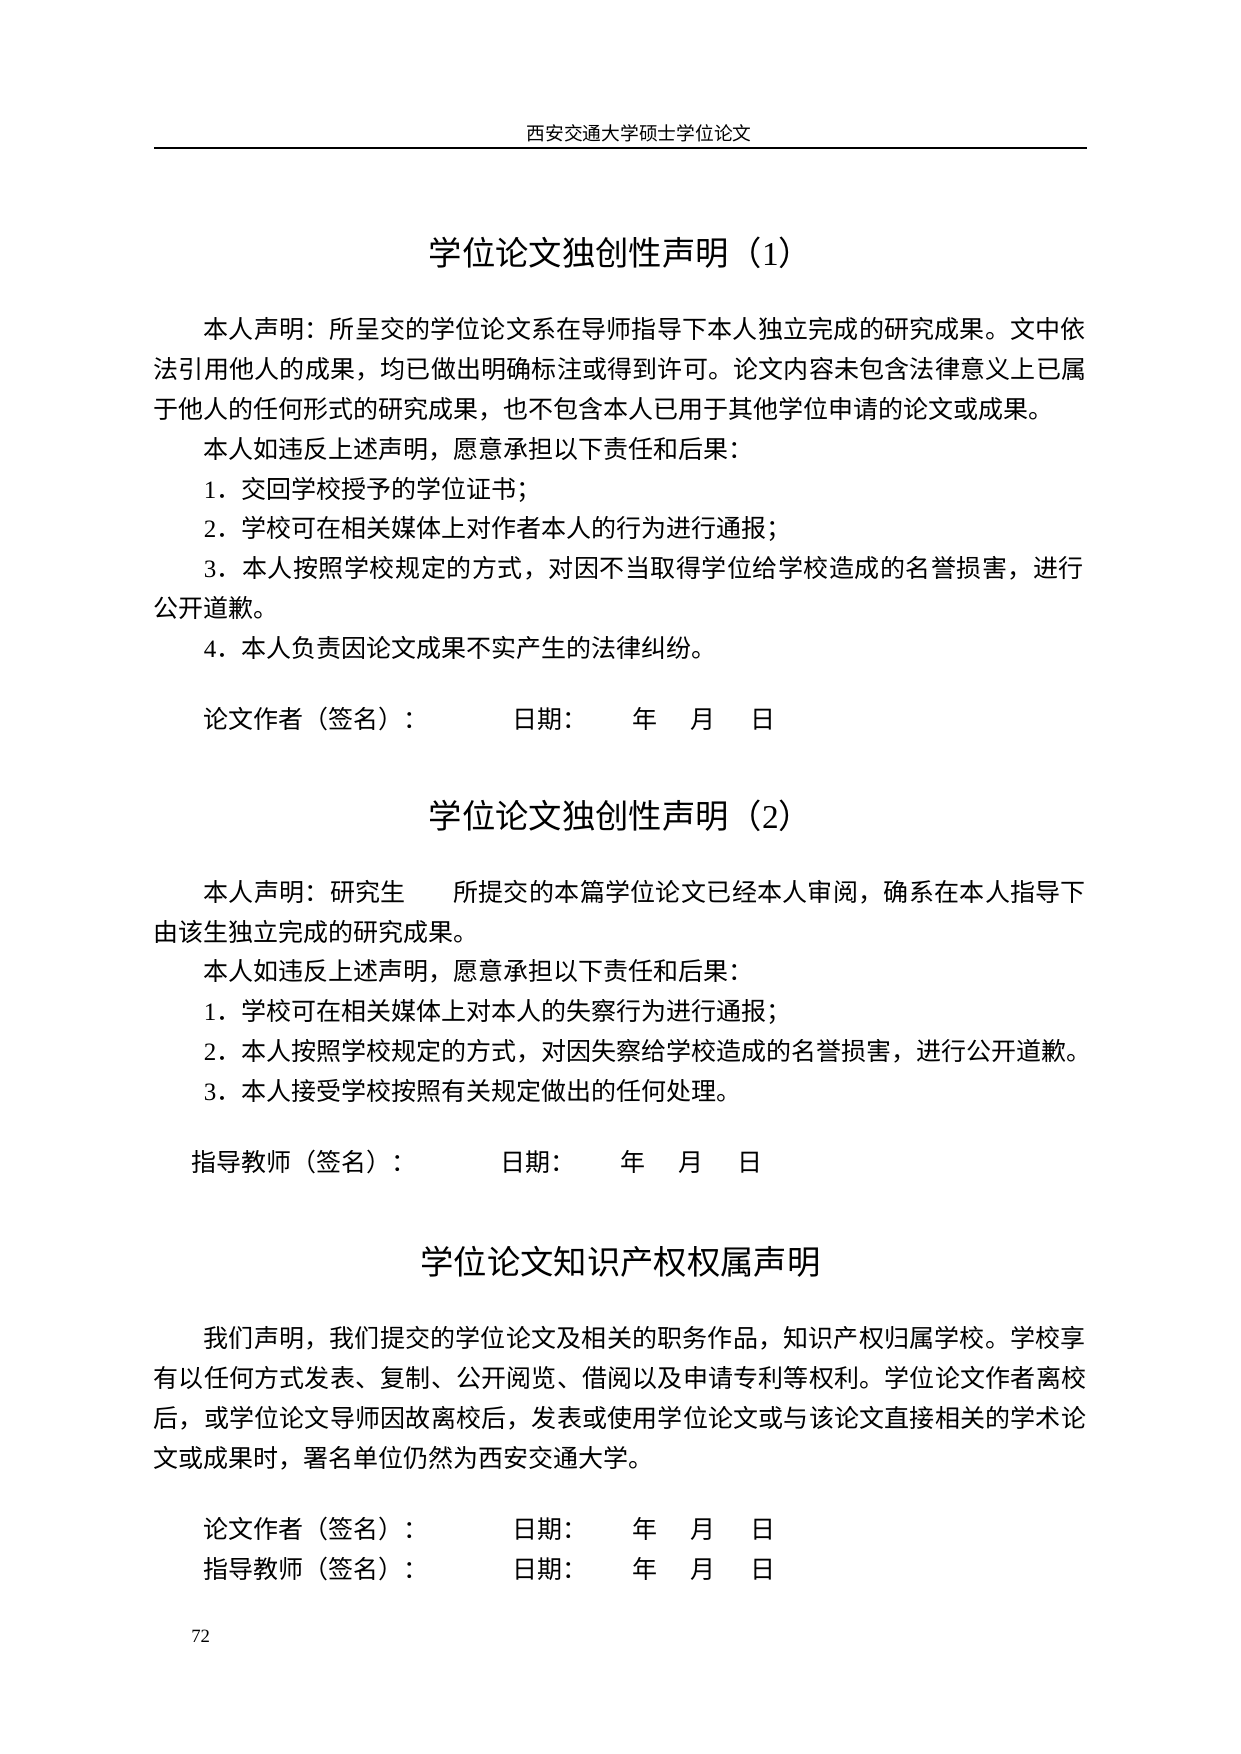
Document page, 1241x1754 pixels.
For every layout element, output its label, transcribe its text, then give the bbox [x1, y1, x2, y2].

text 论文作者（签名）： 日期： 年 月 日 [153, 1509, 1087, 1546]
subtitle 学位论文知识产权权属声明 [153, 1236, 1087, 1284]
text 2．学校可在相关媒体上对作者本人的行为进行通报； [153, 509, 1087, 545]
text 论文作者（签名）： 日期： 年 月 日 [153, 700, 1087, 736]
text 2．本人按照学校规定的方式，对因失察给学校造成的名誉损害，进行公开道歉。 [153, 1031, 1087, 1068]
text 1．交回学校授予的学位证书； [153, 469, 1087, 505]
text 学位论文独创性声明（2） [153, 789, 1087, 838]
text 3．本人按照学校规定的方式，对因不当取得学位给学校造成的名誉损害，进行公开道歉。 [153, 549, 1087, 625]
text 我们声明，我们提交的学位论文及相关的职务作品，知识产权归属学校。学校享有以任何方式发表、复制、公开阅览、借阅以及申请专利等权利。学位论文作者离校后，或学位论文导师因故离校后，发表或使用学位论文或与该论文直接相关的学术论文或成果时，署名单位仍然为西安交通大学。 [153, 1319, 1087, 1474]
text 指导教师（签名）： 日期： 年 月 日 [153, 1549, 1087, 1586]
text 本人如违反上述声明，愿意承担以下责任和后果： [153, 952, 1087, 988]
text 1．学校可在相关媒体上对本人的失察行为进行通报； [153, 992, 1087, 1028]
text 指导教师（签名）： 日期： 年 月 日 [153, 1143, 1087, 1179]
text 4．本人负责因论文成果不实产生的法律纠纷。 [153, 628, 1087, 664]
text 本人声明：所呈交的学位论文系在导师指导下本人独立完成的研究成果。文中依法引用他人的成果，均已做出明确标注或得到许可。论文内容未包含法律意义上已属于他人的任何形式的研究成果，也不包含本人已用于其他学位申请的论文或成果。 [153, 310, 1087, 426]
text 本人如违反上述声明，愿意承担以下责任和后果： [153, 429, 1087, 466]
text 本人声明：研究生 所提交的本篇学位论文已经本人审阅，确系在本人指导下由该生独立完成的研究成果。 [153, 872, 1087, 948]
text 3．本人接受学校按照有关规定做出的任何处理。 [153, 1071, 1087, 1107]
text 学位论文独创性声明（1） [153, 227, 1087, 275]
